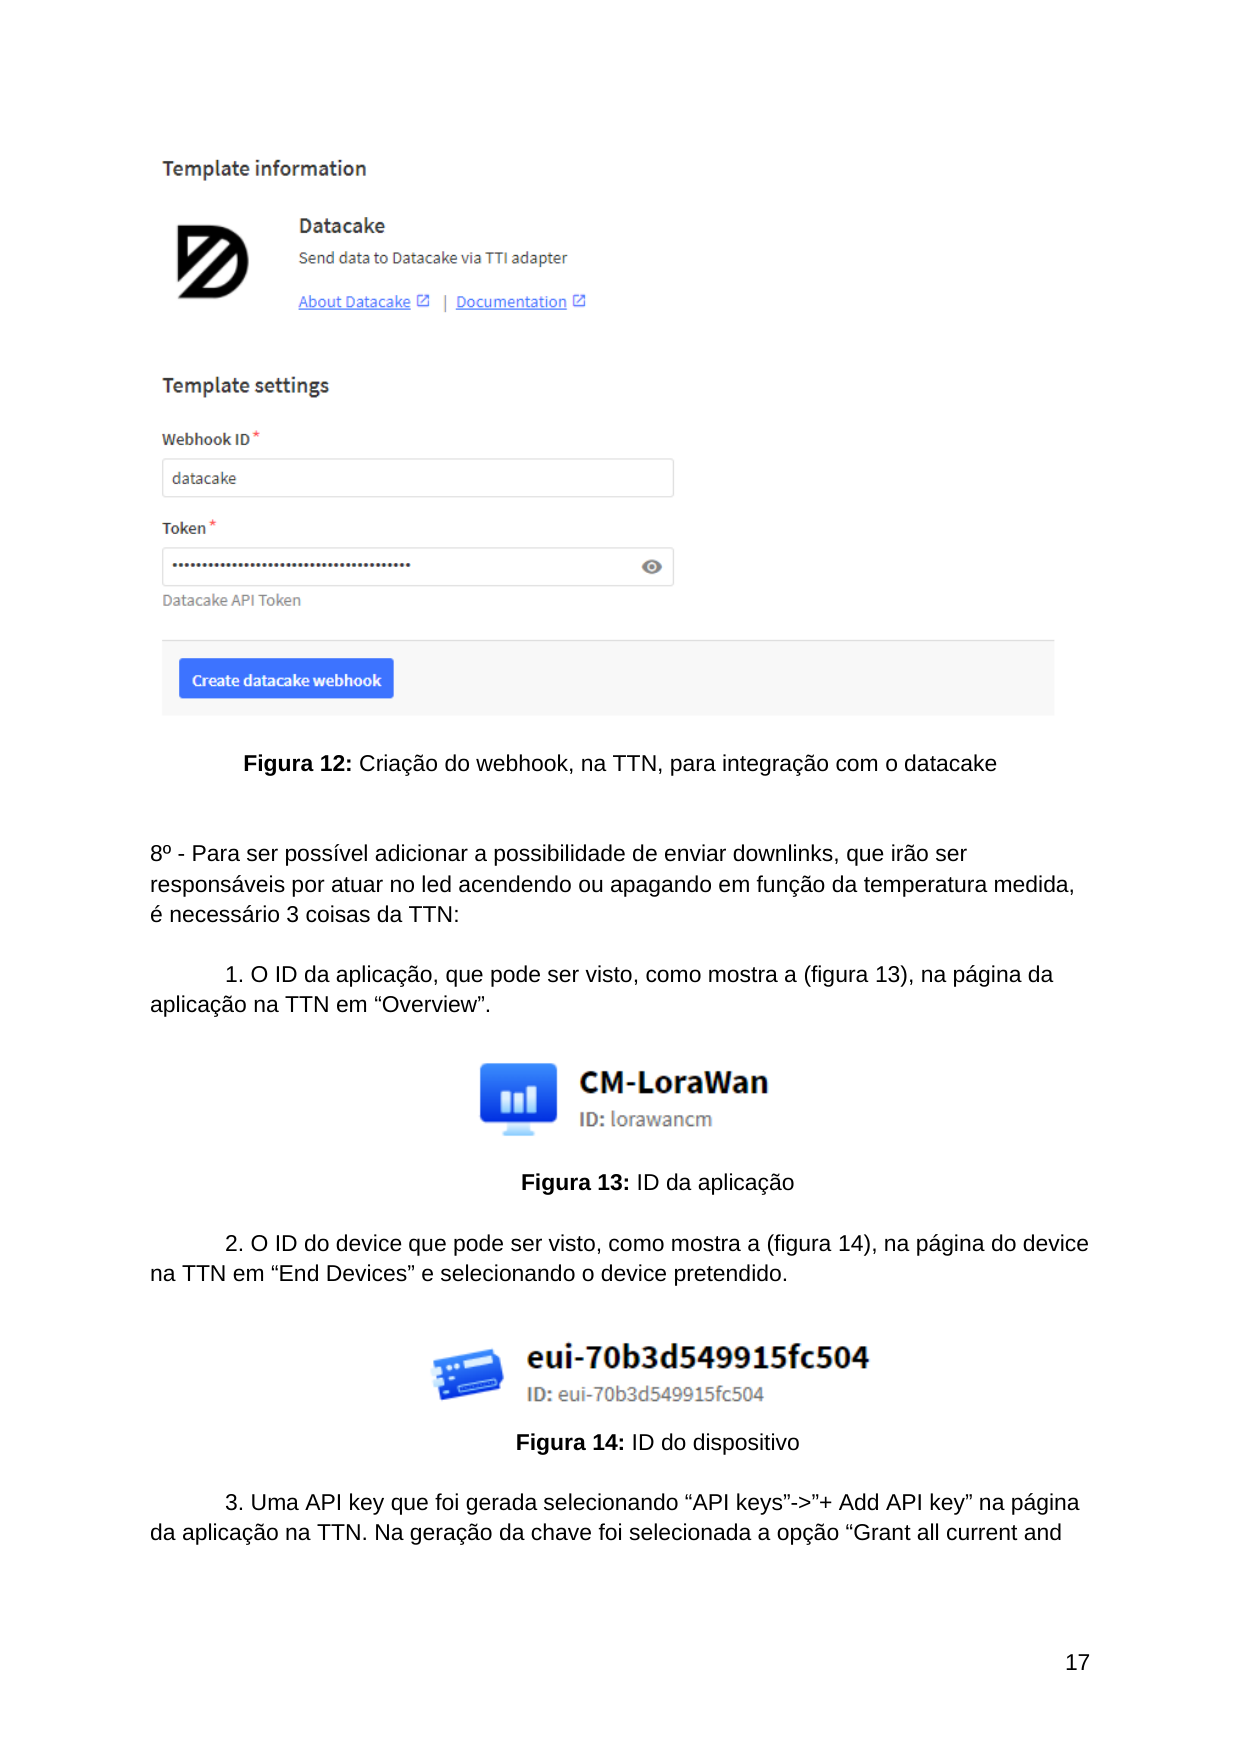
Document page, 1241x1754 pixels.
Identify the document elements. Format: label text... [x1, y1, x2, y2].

text 1. O ID da aplicação, que pode ser visto, como mostra a (figura 13), na página da aplicação na TTN em “Overview”. [150, 961, 1090, 1018]
text 8º - Para ser possível adicionar a possibilidade de enviar downlinks, que irão ser responsáveis por atuar no led acendendo ou apagando em função da temperatura medida, é necessário 3 coisas da TTN: [150, 840, 1090, 927]
text Figura 12: Criação do webhook, na TTN, para integração com o datacake [150, 750, 1090, 776]
picture [446, 1021, 869, 1166]
text Figura 14: ID do dispositivo [150, 1429, 1090, 1455]
picture [418, 1320, 897, 1425]
picture [150, 150, 1091, 746]
text Figura 13: ID da aplicação [150, 1169, 1090, 1196]
text 2. O ID do device que pode ser visto, como mostra a (figura 14), na página do device na TTN em “End Devices” e selecionando o device pretendido. [150, 1229, 1090, 1286]
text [150, 1489, 1090, 1546]
